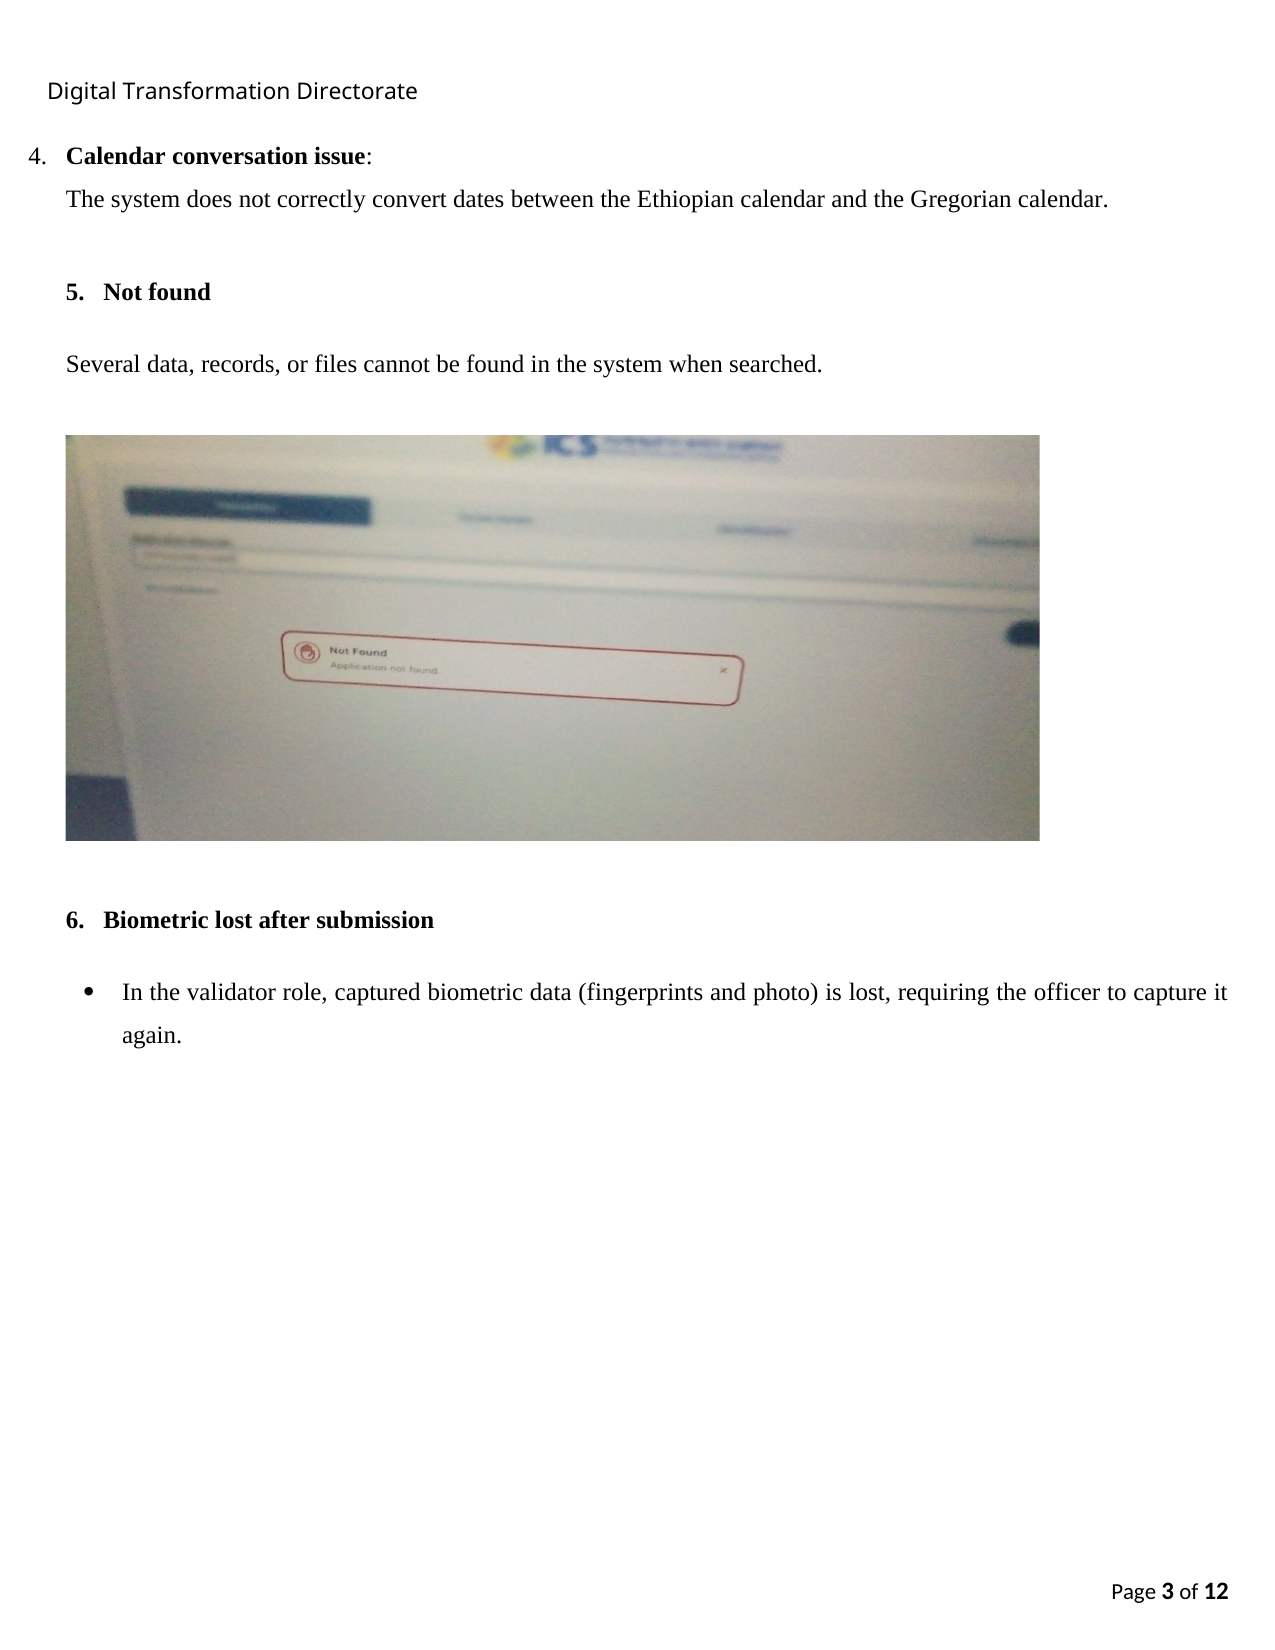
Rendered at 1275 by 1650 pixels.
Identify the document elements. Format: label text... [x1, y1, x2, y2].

subtitle Not found [66, 277, 1228, 306]
list In the validator role, captured biometric data (fingerprints and photo) is lost, requiring the officer to capture it again. [84, 977, 1228, 1049]
list Several data, records, or files cannot be found in the system when searched. [66, 349, 1228, 378]
subtitle Biometric lost after submission [66, 905, 1228, 934]
list The system does not correctly convert dates between the Ethiopian calendar and the Gregorian calendar. [66, 184, 1228, 213]
picture [65, 435, 1040, 841]
list Calendar conversation issue: [28, 141, 1228, 170]
